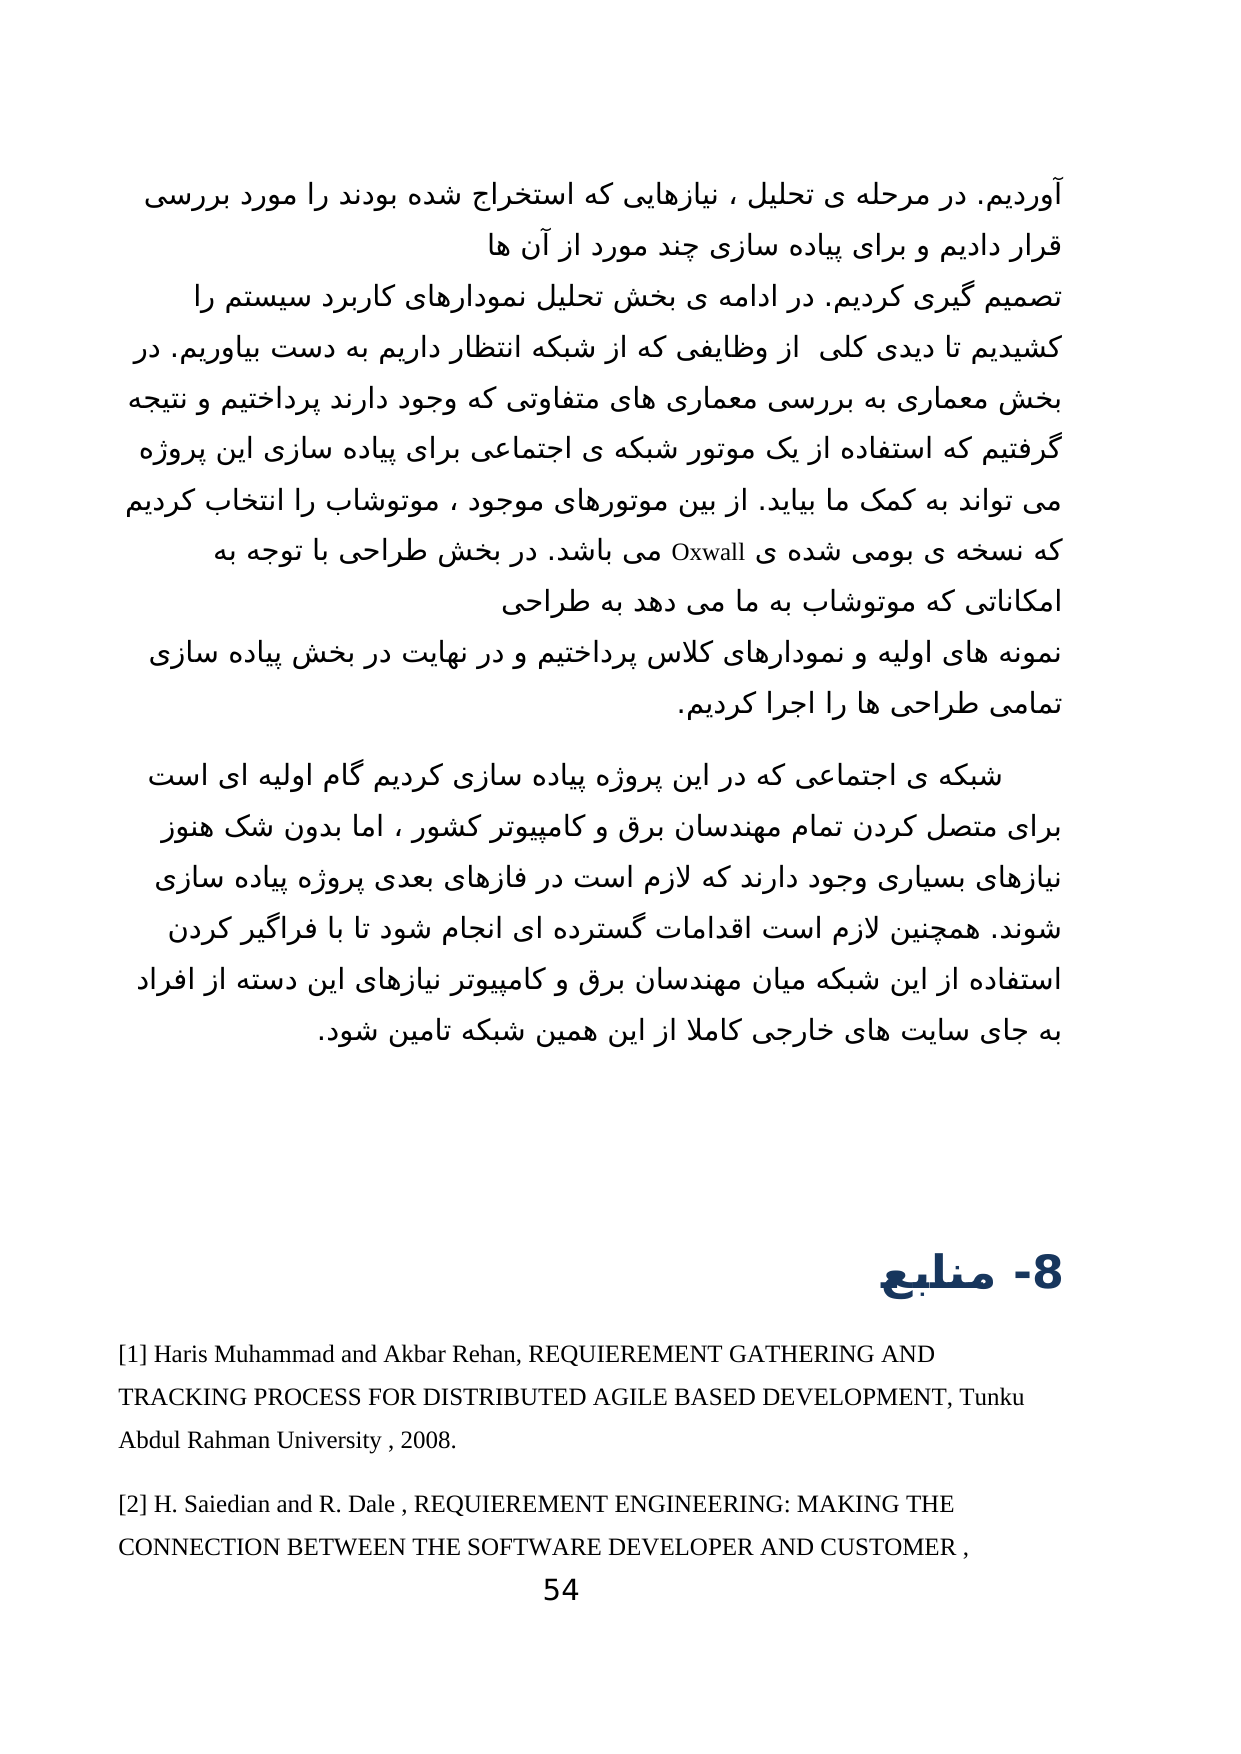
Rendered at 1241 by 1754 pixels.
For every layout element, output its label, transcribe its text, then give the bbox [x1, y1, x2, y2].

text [118, 1489, 1063, 1561]
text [118, 177, 1063, 721]
text شبکه ی اجتماعی که در این پروژه پیاده سازی کردیم گام اولیه ای است برای متصل کردن تمام مهندسان برق و کامپیوتر کشور ، اما بدون شک هنوز نیازهای بسیاری وجود دارند که لازم است در فازهای بعدی پروژه پیاده سازی شوند. همچنین لازم است اقدامات گسترده ای انجام شود تا با فراگیر کردن استفاده از این شبکه میان مهندسان برق و کامپیوتر نیازهای این دسته از افراد به جای سایت های خارجی کاملا از این همین شبکه تامین شود. [118, 758, 1063, 1047]
subtitle منابع [118, 1246, 1033, 1300]
text [1] Haris Muhammad and Akbar Rehan, REQUIEREMENT GATHERING AND TRACKING PROCESS FOR DISTRIBUTED AGILE BASED DEVELOPMENT, Tunku Abdul Rahman University , 2008. [118, 1339, 1063, 1454]
